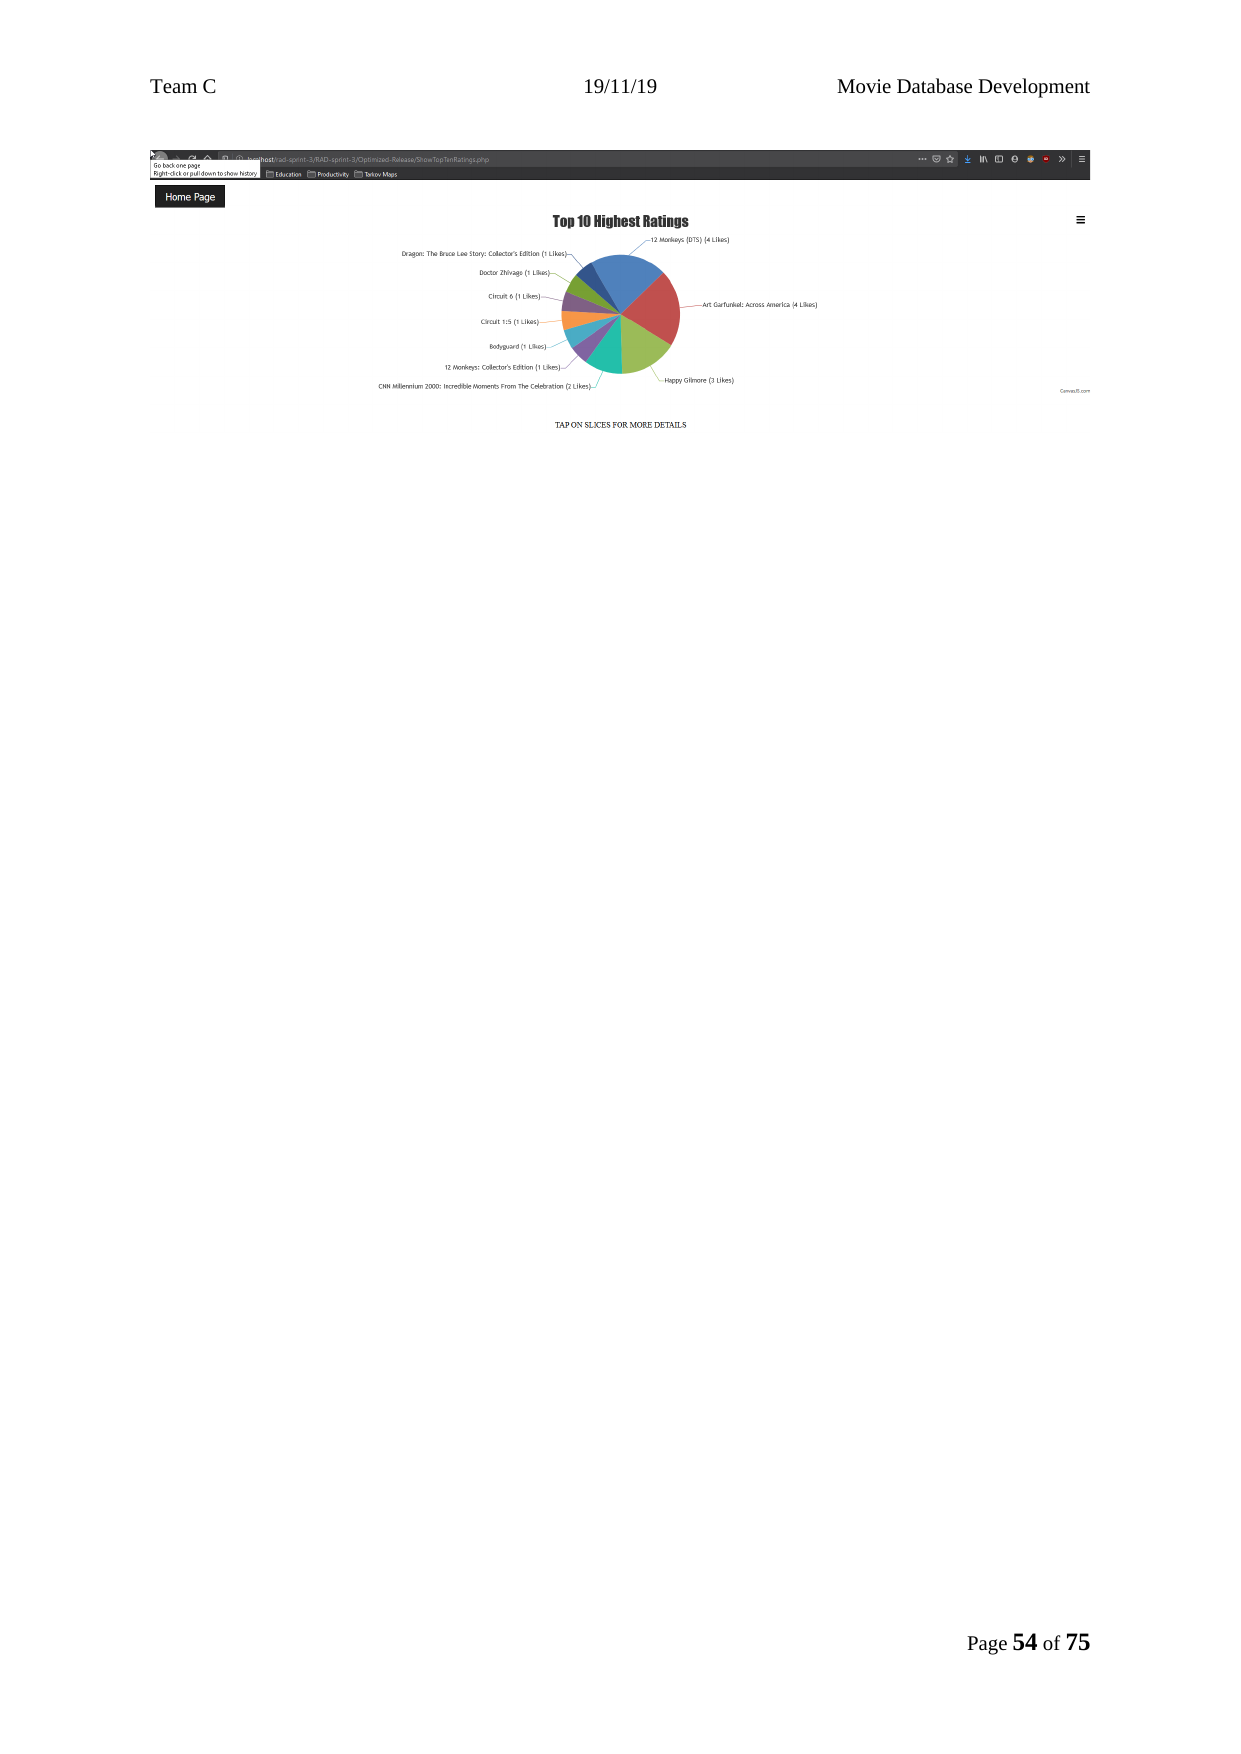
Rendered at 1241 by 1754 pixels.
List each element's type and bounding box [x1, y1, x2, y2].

picture [150, 150, 1091, 433]
